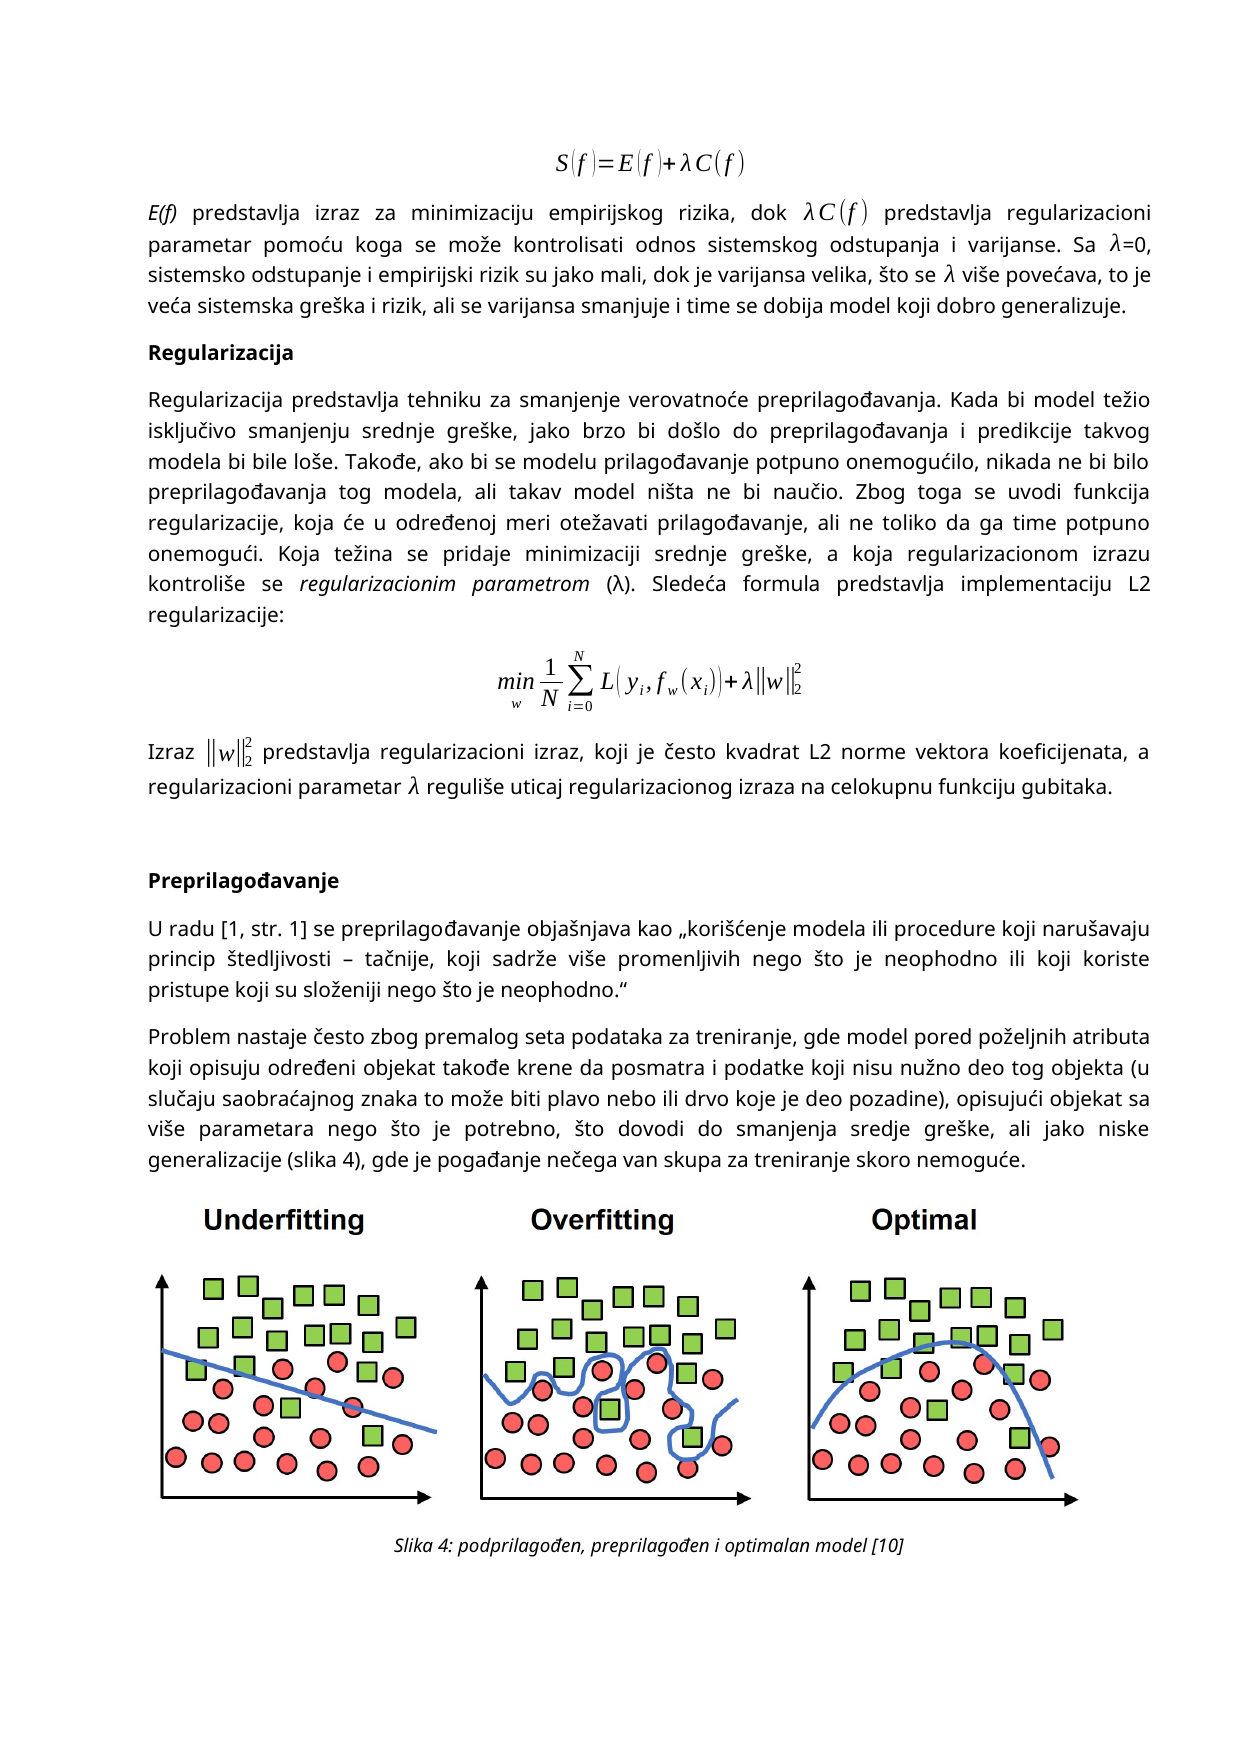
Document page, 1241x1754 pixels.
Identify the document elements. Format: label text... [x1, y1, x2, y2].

text Problem nastaje često zbog premalog seta podataka za treniranje, gde model pored poželjnih atributa koji opisuju određeni objekat takođe krene da posmatra i podatke koji nisu nužno deo tog objekta (u slučaju saobraćajnog znaka to može biti plavo nebo ili drvo koje je deo pozadine), opisujući objekat sa više parametara nego što je potrebno, što dovodi do smanjenja sredje greške, ali jako niske generalizacije (slika 4), gde je pogađanje nečega van skupa za treniranje skoro nemoguće. [148, 1022, 1152, 1173]
subtitle Slika 4: podprilagođen, preprilagođen i optimalan model [10] [148, 1532, 1152, 1558]
text Izraz predstavlja regularizacioni izraz, koji je često kvadrat L2 norme vektora koeficijenata, a regularizacioni parametar reguliše uticaj regularizacionog izraza na celokupnu funkciju gubitaka. [148, 733, 1152, 801]
text E(f) predstavlja izraz za minimizaciju empirijskog rizika, dok predstavlja regularizacioni parametar pomoću koga se može kontrolisati odnos sistemskog odstupanja i varijanse. Sa =0, sistemsko odstupanje i empirijski rizik su jako mali, dok je varijansa velika, što se više povećava, to je veća sistemska greška i rizik, ali se varijansa smanjuje i time se dobija model koji dobro generalizuje. [148, 197, 1152, 319]
subtitle Regularizacija [148, 338, 1152, 367]
subtitle Preprilagođavanje [148, 867, 1152, 895]
text U radu [1, str. 1] se preprilagođavanje objašnjava kao „korišćenje modela ili procedure koji narušavaju princip štedljivosti – tačnije, koji sadrže više promenljivih nego što je neophodno ili koji koriste pristupe koji su složeniji nego što je neophodno.“ [148, 914, 1152, 1004]
picture [147, 1192, 1093, 1514]
text Regularizacija predstavlja tehniku za smanjenje verovatnoće preprilagođavanja. Kada bi model težio isključivo smanjenju srednje greške, jako brzo bi došlo do preprilagođavanja i predikcije takvog modela bi bile loše. Takođe, ako bi se modelu prilagođavanje potpuno onemogućilo, nikada ne bi bilo preprilagođavanja tog modela, ali takav model ništa ne bi naučio. Zbog toga se uvodi funkcija regularizacije, koja će u određenoj meri otežavati prilagođavanje, ali ne toliko da ga time potpuno onemogući. Koja težina se pridaje minimizaciji srednje greške, a koja regularizacionom izrazu kontroliše se regularizacionim parametrom (λ). Sledeća formula predstavlja implementaciju L2 regularizacije: [148, 386, 1152, 628]
